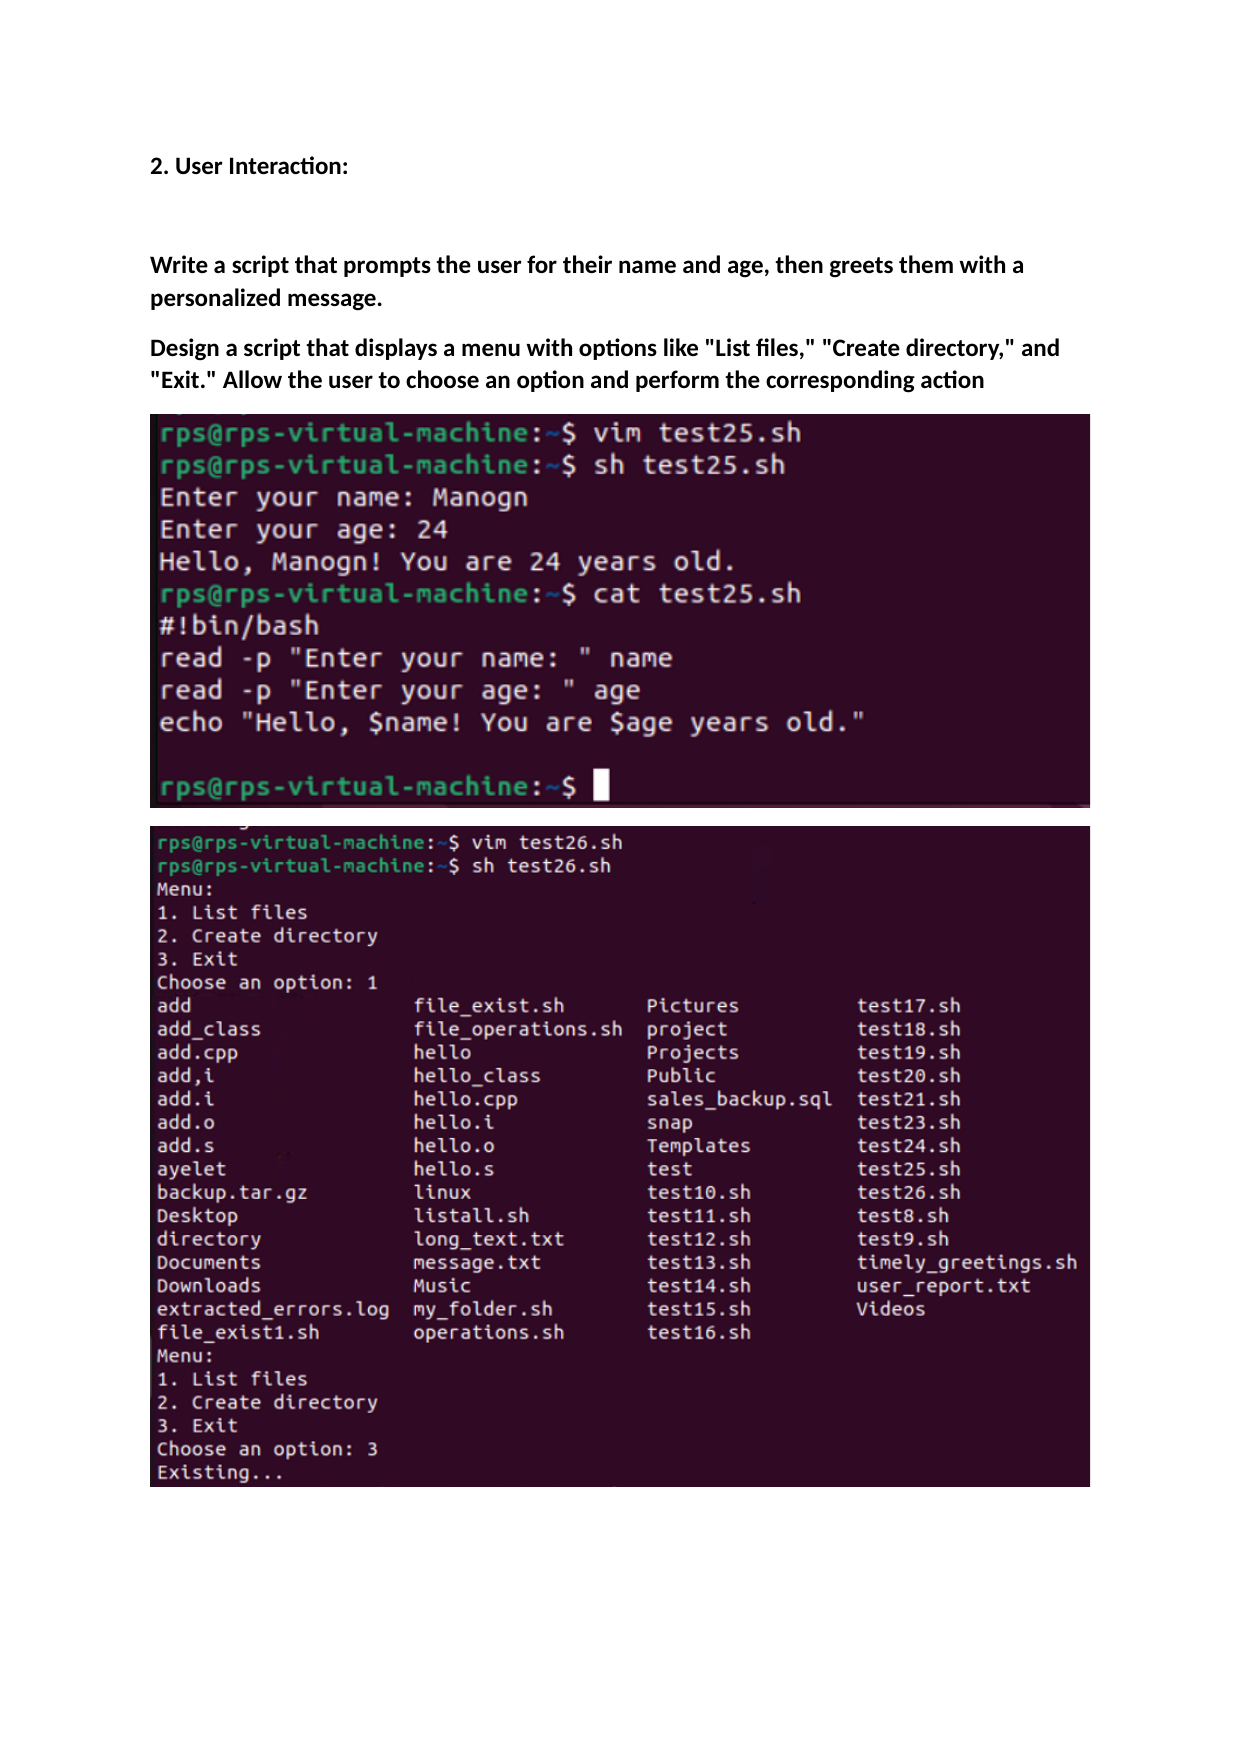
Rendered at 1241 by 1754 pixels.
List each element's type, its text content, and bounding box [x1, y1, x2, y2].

picture [150, 414, 1091, 808]
picture [150, 826, 1091, 1487]
text Write a script that prompts the user for their name and age, then greets them with a personalized message. [150, 249, 1090, 313]
text Design a script that displays a menu with options like "List files," "Create directory," and "Exit." Allow the user to choose an option and perform the corresponding action [150, 332, 1090, 395]
text 2. User Interaction: [150, 150, 1090, 181]
